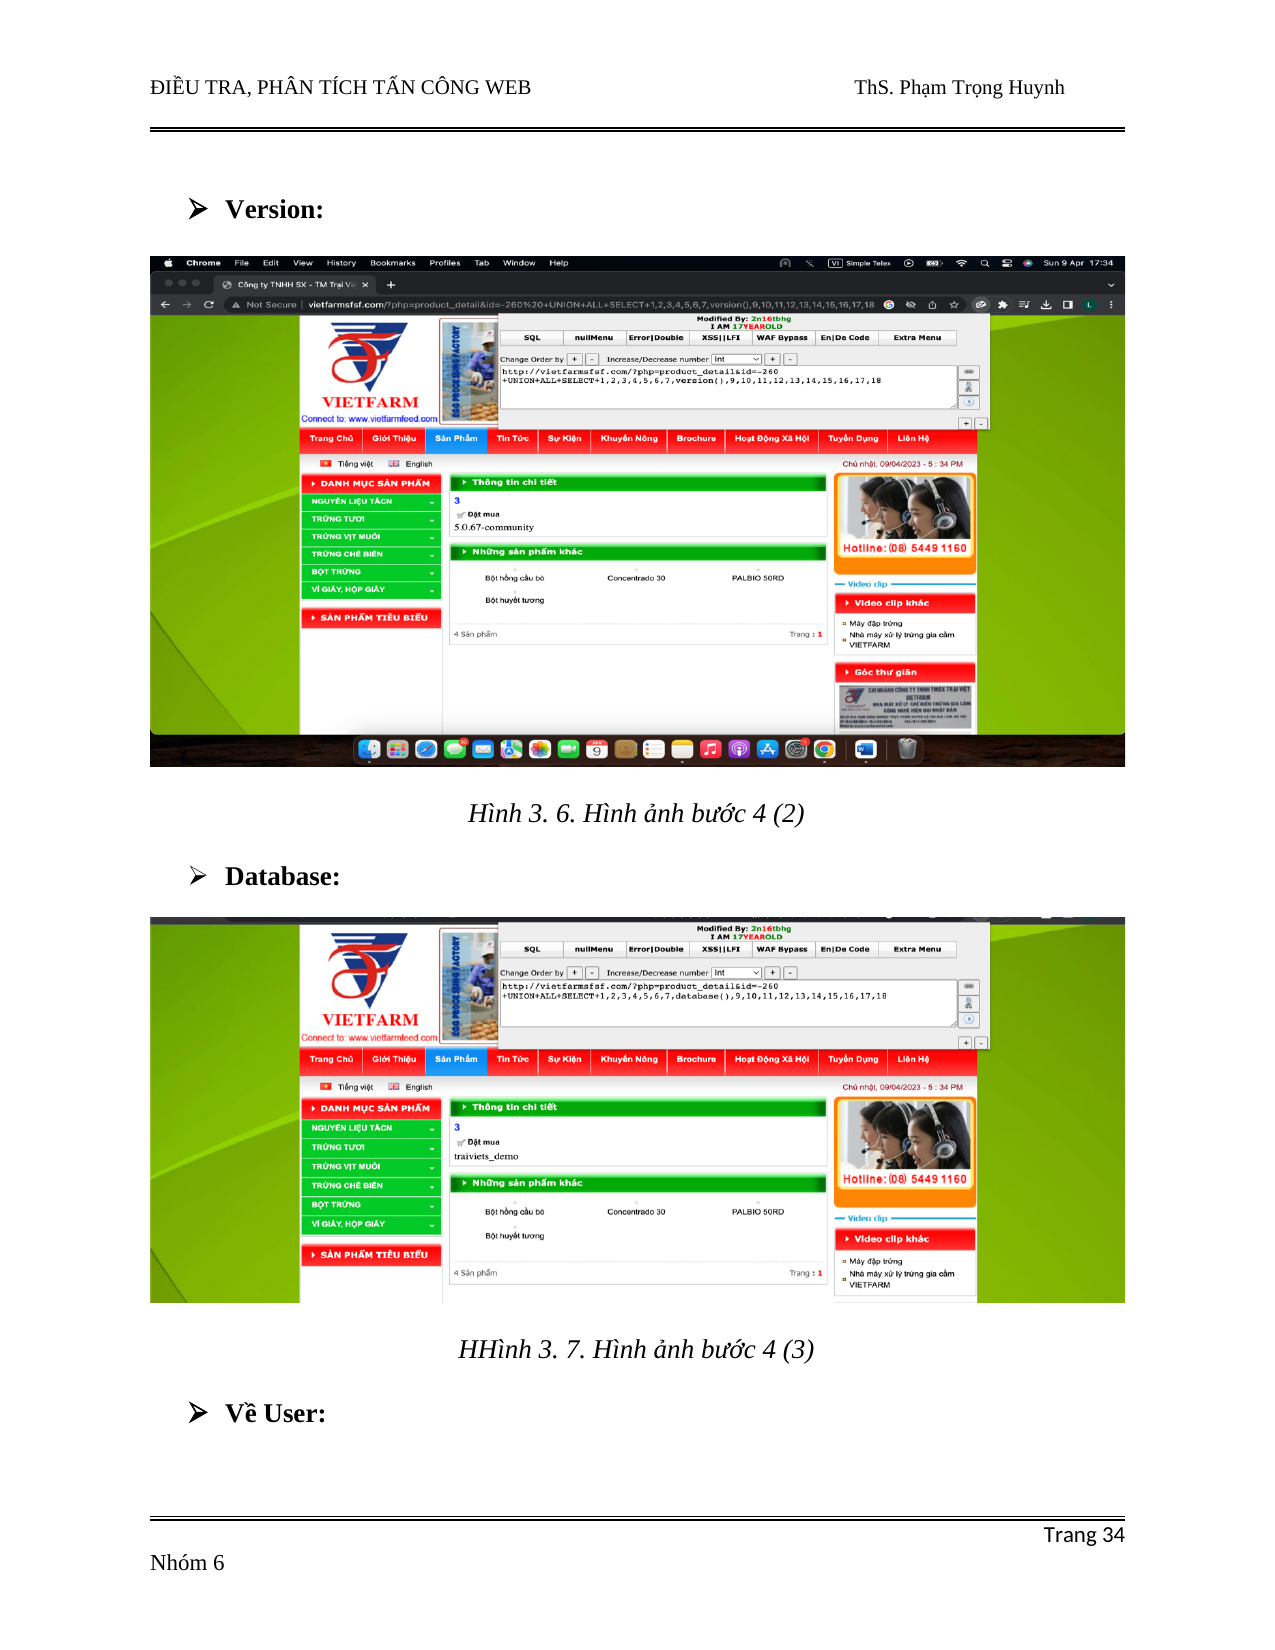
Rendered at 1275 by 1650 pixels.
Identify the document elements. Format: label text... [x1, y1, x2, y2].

list Database: [187, 860, 1125, 892]
list Version: [187, 193, 1125, 224]
text HHình 3. 7. Hình ảnh bước 4 (3) [150, 1333, 1125, 1364]
text Hình 3. 6. Hình ảnh bước 4 (2) [150, 797, 1125, 828]
list Về User: [187, 1397, 1125, 1428]
picture [150, 917, 1125, 1303]
picture [150, 256, 1125, 767]
